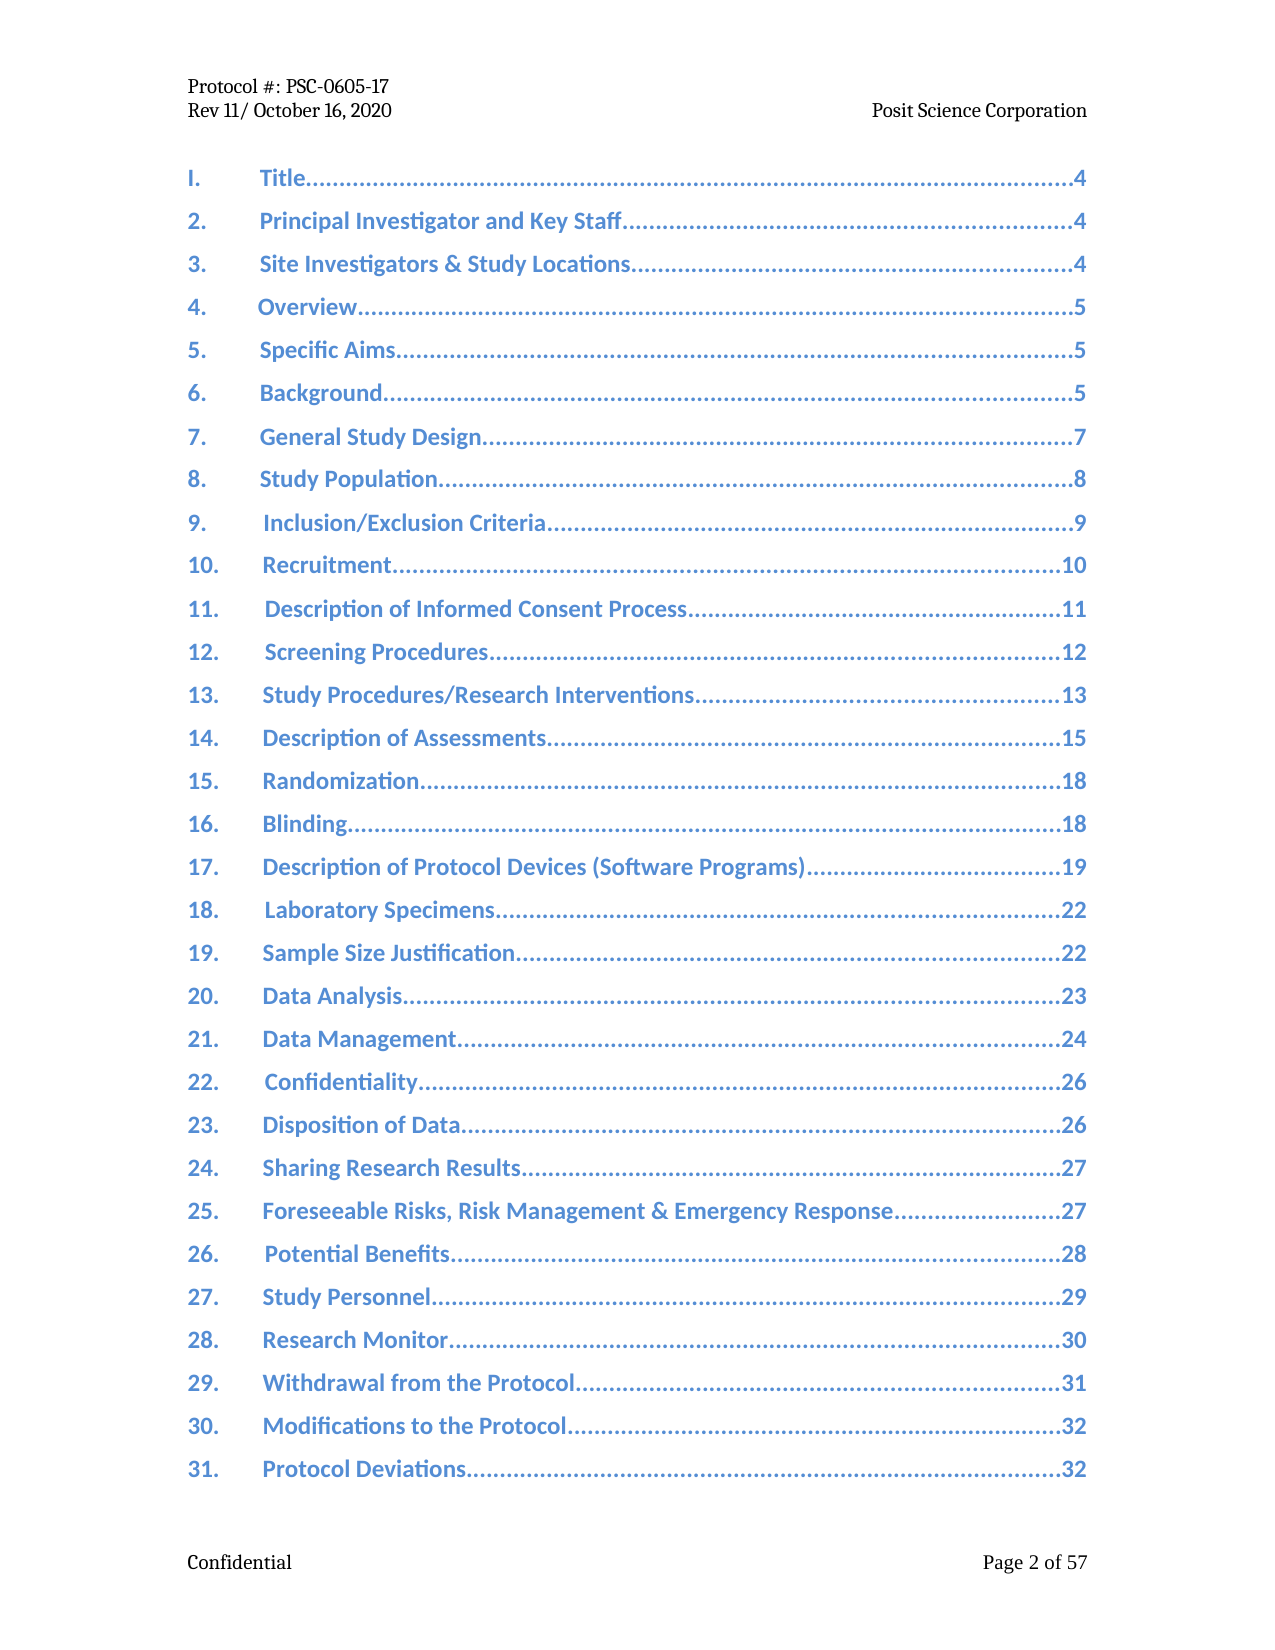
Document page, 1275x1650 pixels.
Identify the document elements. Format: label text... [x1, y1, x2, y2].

text 22. Confidentiality 26 [187, 1066, 1087, 1096]
text 28. Research Monitor 30 [187, 1324, 1087, 1354]
text 10. Recruitment 10 [187, 550, 1087, 580]
text 5. Specific Aims 5 [187, 334, 1087, 365]
text 9. Inclusion/Exclusion Criteria 9 [187, 507, 1087, 537]
text 31. Protocol Deviations 32 [187, 1453, 1087, 1484]
text 8. Study Population 8 [187, 464, 1087, 494]
text 7. General Study Design 7 [187, 421, 1087, 451]
text 12. Screening Procedures 12 [187, 636, 1087, 666]
text 26. Potential Benefits 28 [187, 1238, 1087, 1268]
text 25. Foreseeable Risks, Risk Management & Emergency Response 27 [187, 1195, 1087, 1226]
text 16. Blinding 18 [187, 808, 1087, 838]
text 17. Description of Protocol Devices (Software Programs) 19 [187, 851, 1087, 881]
text 14. Description of Assessments 15 [187, 722, 1087, 752]
text I. Title 4 [187, 162, 1087, 193]
text 4. Overview 5 [187, 292, 1087, 322]
text 6. Background 5 [187, 378, 1087, 408]
text 23. Disposition of Data 26 [187, 1109, 1087, 1139]
text 20. Data Analysis 23 [187, 980, 1087, 1010]
text 19. Sample Size Justification 22 [187, 937, 1087, 967]
text 27. Study Personnel 29 [187, 1281, 1087, 1312]
text 13. Study Procedures/Research Interventions 13 [187, 679, 1087, 709]
text 2. Principal Investigator and Key Staff 4 [187, 206, 1087, 236]
text 18. Laboratory Specimens 22 [187, 894, 1087, 924]
text 24. Sharing Research Results 27 [187, 1152, 1087, 1182]
text 30. Modifications to the Protocol 32 [187, 1410, 1087, 1441]
text 15. Randomization 18 [187, 765, 1087, 795]
text 11. Description of Informed Consent Process 11 [187, 593, 1087, 623]
text 3. Site Investigators & Study Locations 4 [187, 248, 1087, 279]
text 29. Withdrawal from the Protocol 31 [187, 1367, 1087, 1398]
text 21. Data Management 24 [187, 1023, 1087, 1053]
